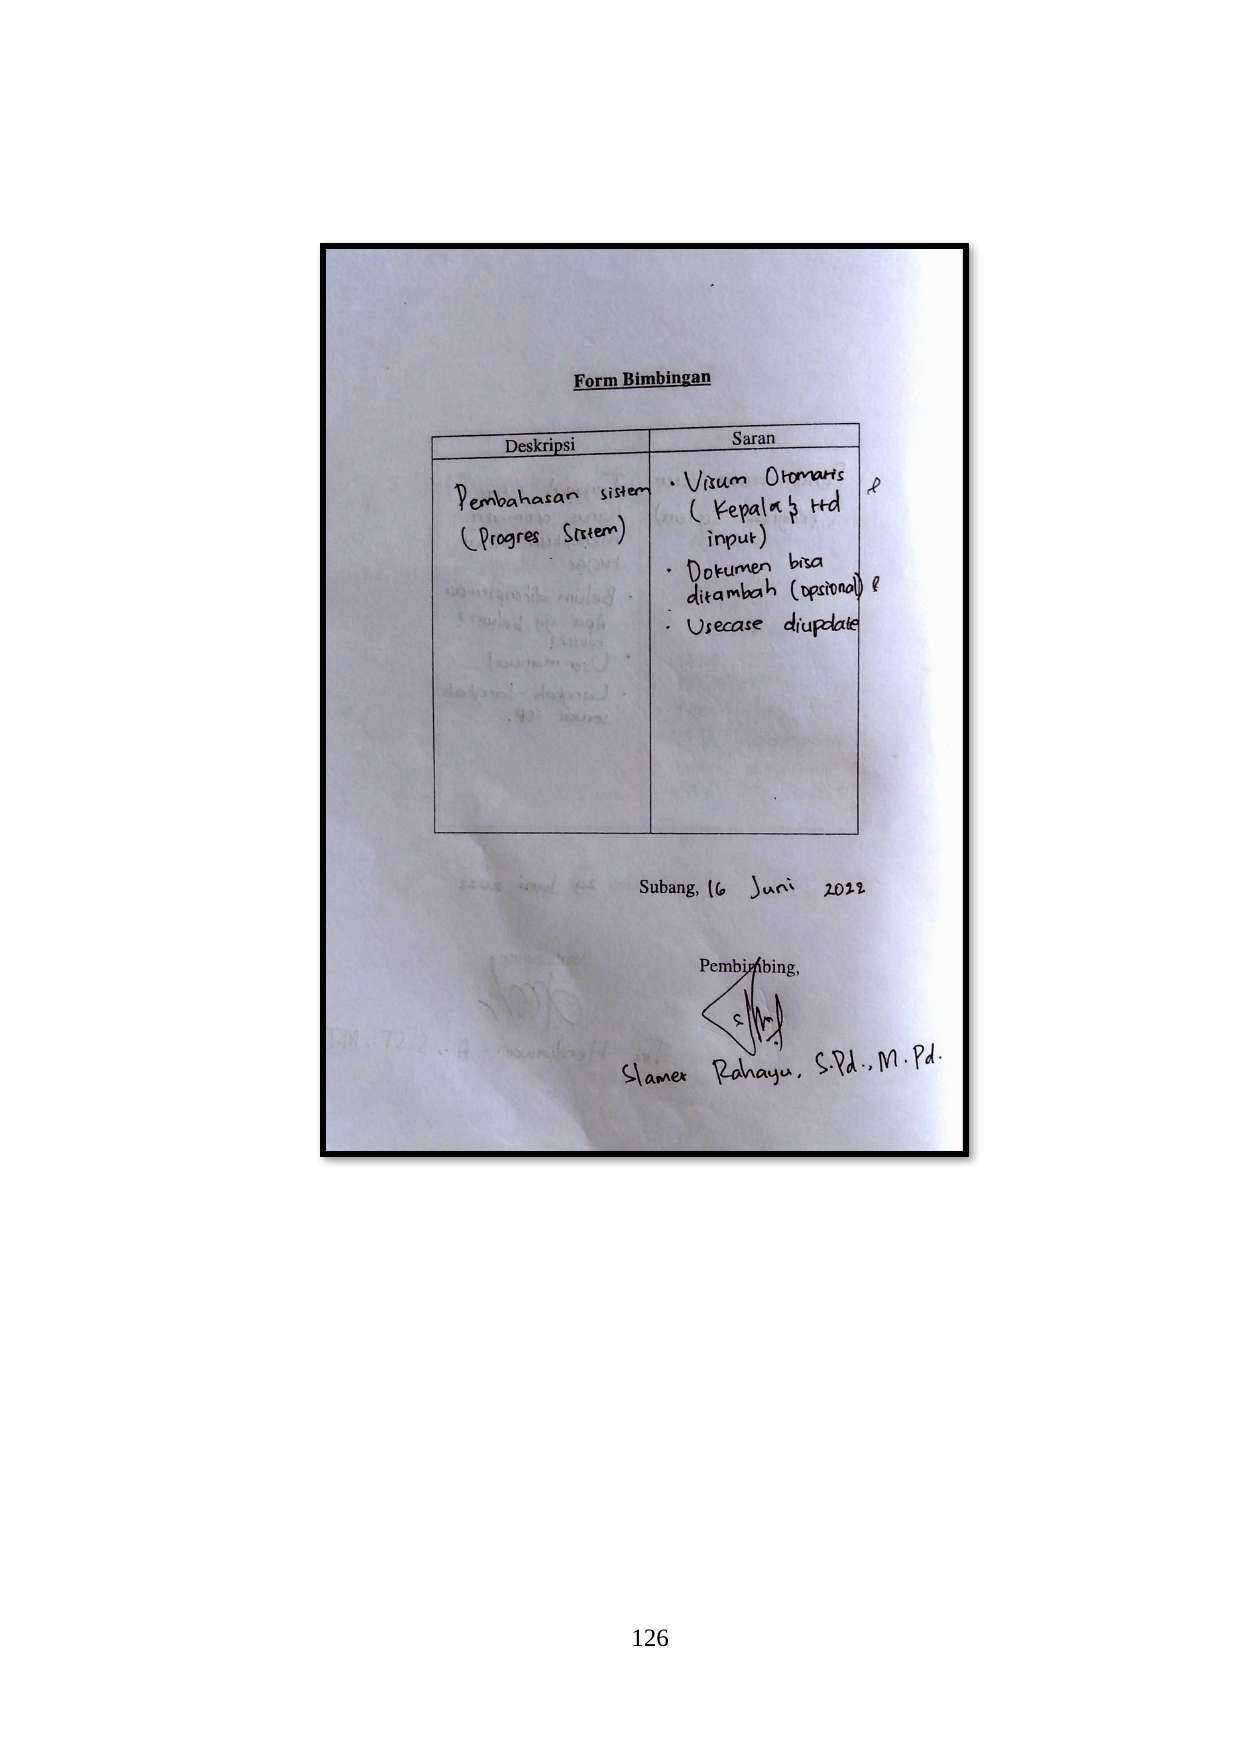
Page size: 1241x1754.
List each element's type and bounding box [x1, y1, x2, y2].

picture [326, 249, 963, 1151]
